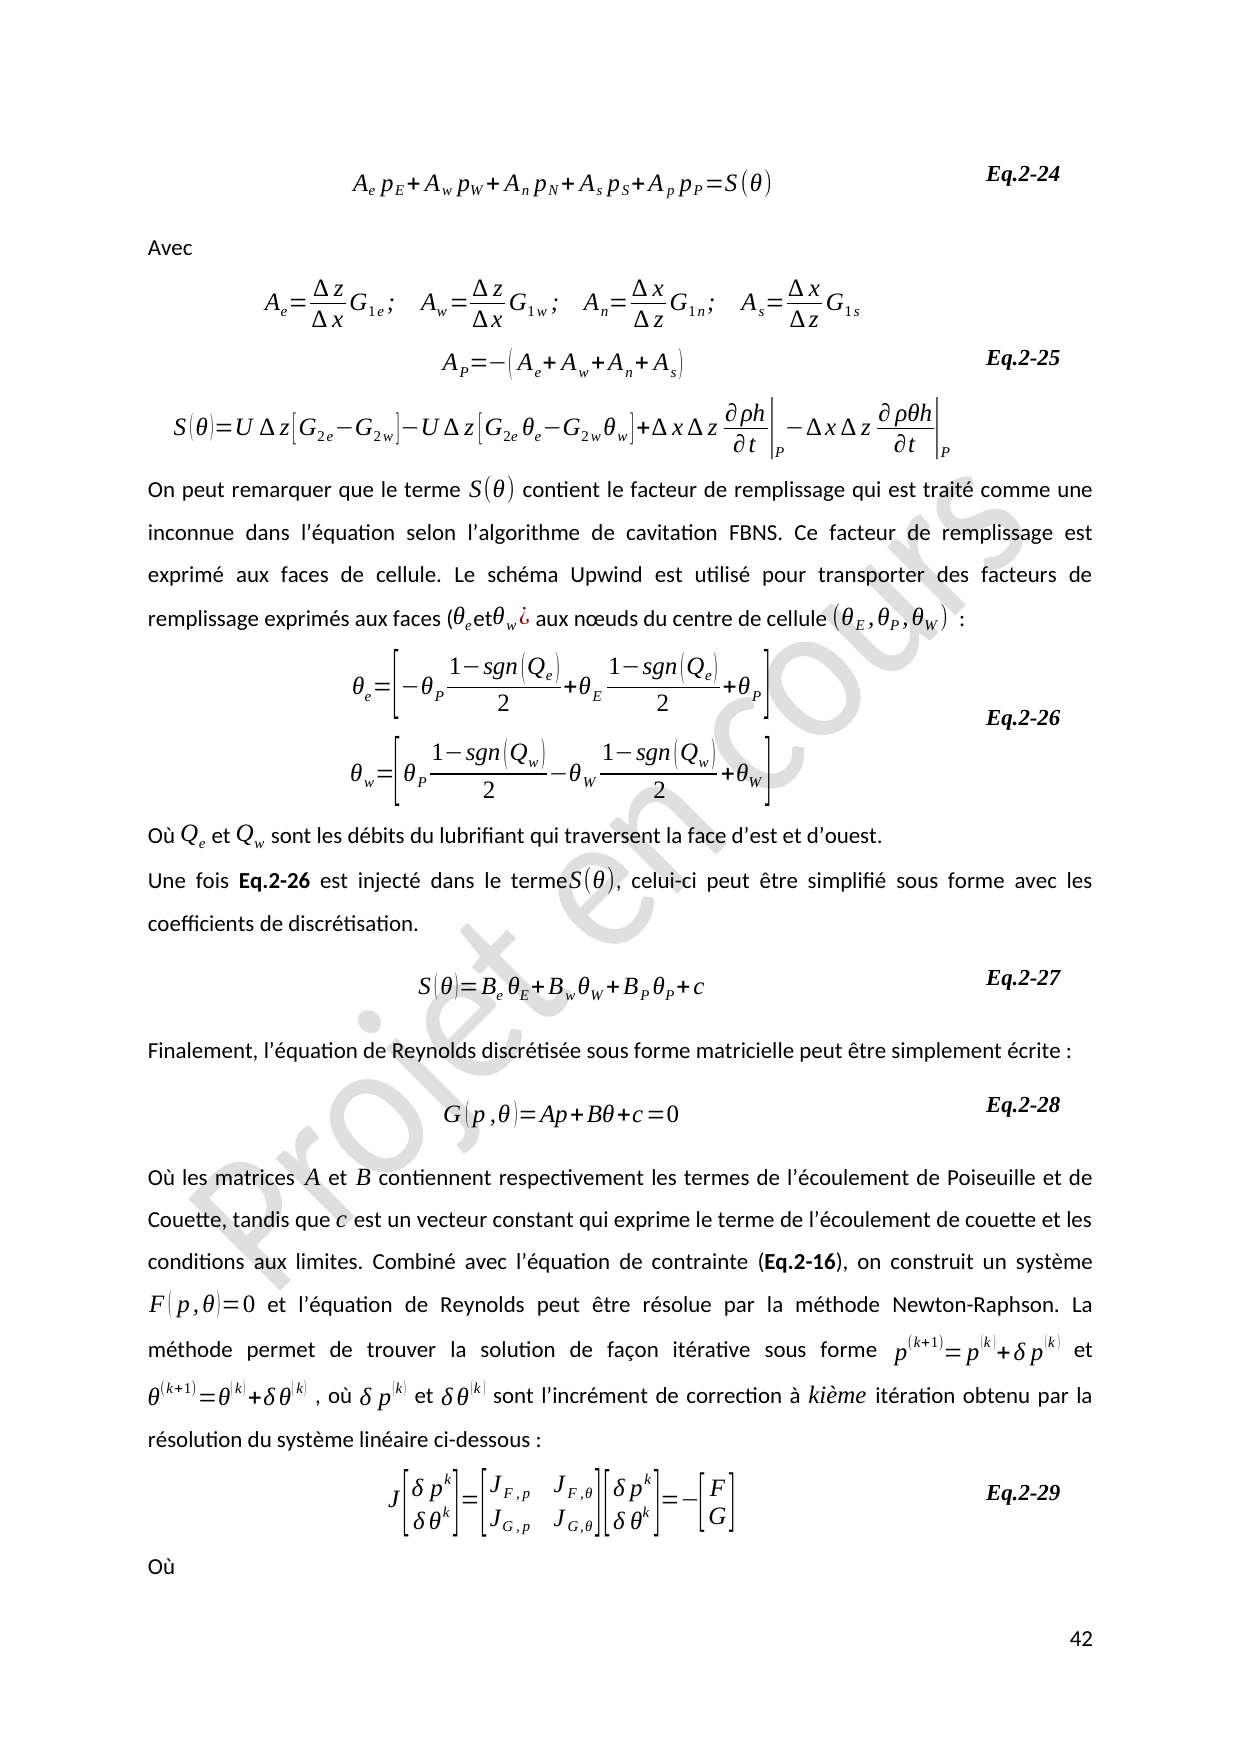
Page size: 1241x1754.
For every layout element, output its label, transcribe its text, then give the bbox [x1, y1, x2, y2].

table_header [975, 275, 1093, 474]
text Une fois Eq.2-26 est injecté dans le terme, celui-ci peut être simplifié sous forme avec les coefficients de discrétisation. [148, 865, 1093, 937]
table_header [975, 648, 1093, 820]
text Où et sont les débits du lubrifiant qui traversent la face d’est et d’ouest. [148, 820, 1093, 851]
text On peut remarquer que le terme contient le facteur de remplissage qui est traité comme une inconnue dans l’équation selon l’algorithme de cavitation FBNS. Ce facteur de remplissage est exprimé aux faces de cellule. Le schéma Upwind est utilisé pour transporter des facteurs de remplissage exprimés aux faces (et aux nœuds du centre de cellule : [148, 474, 1093, 634]
table_header [148, 148, 974, 233]
text Finalement, l’équation de Reynolds discrétisée sous forme matricielle peut être simplement écrite : [148, 1036, 1093, 1064]
table_header [148, 1078, 974, 1163]
table_header [148, 1467, 974, 1552]
table_header [148, 648, 974, 820]
table_header [975, 951, 1093, 1036]
table_header [975, 1467, 1093, 1552]
table_header [148, 951, 974, 1036]
text Où [148, 1552, 1093, 1580]
table_header [975, 1078, 1093, 1163]
text Où les matrices et contiennent respectivement les termes de l’écoulement de Poiseuille et de Couette, tandis que est un vecteur constant qui exprime le terme de l’écoulement de couette et les conditions aux limites. Combiné avec l’équation de contrainte (Eq.2-16), on construit un système et l’équation de Reynolds peut être résolue par la méthode Newton-Raphson. La méthode permet de trouver la solution de façon itérative sous forme et , où et sont l’incrément de correction à itération obtenu par la résolution du système linéaire ci-dessous : [148, 1163, 1093, 1453]
text Avec [148, 233, 1093, 261]
table_header [975, 148, 1093, 233]
table_header [148, 275, 974, 474]
